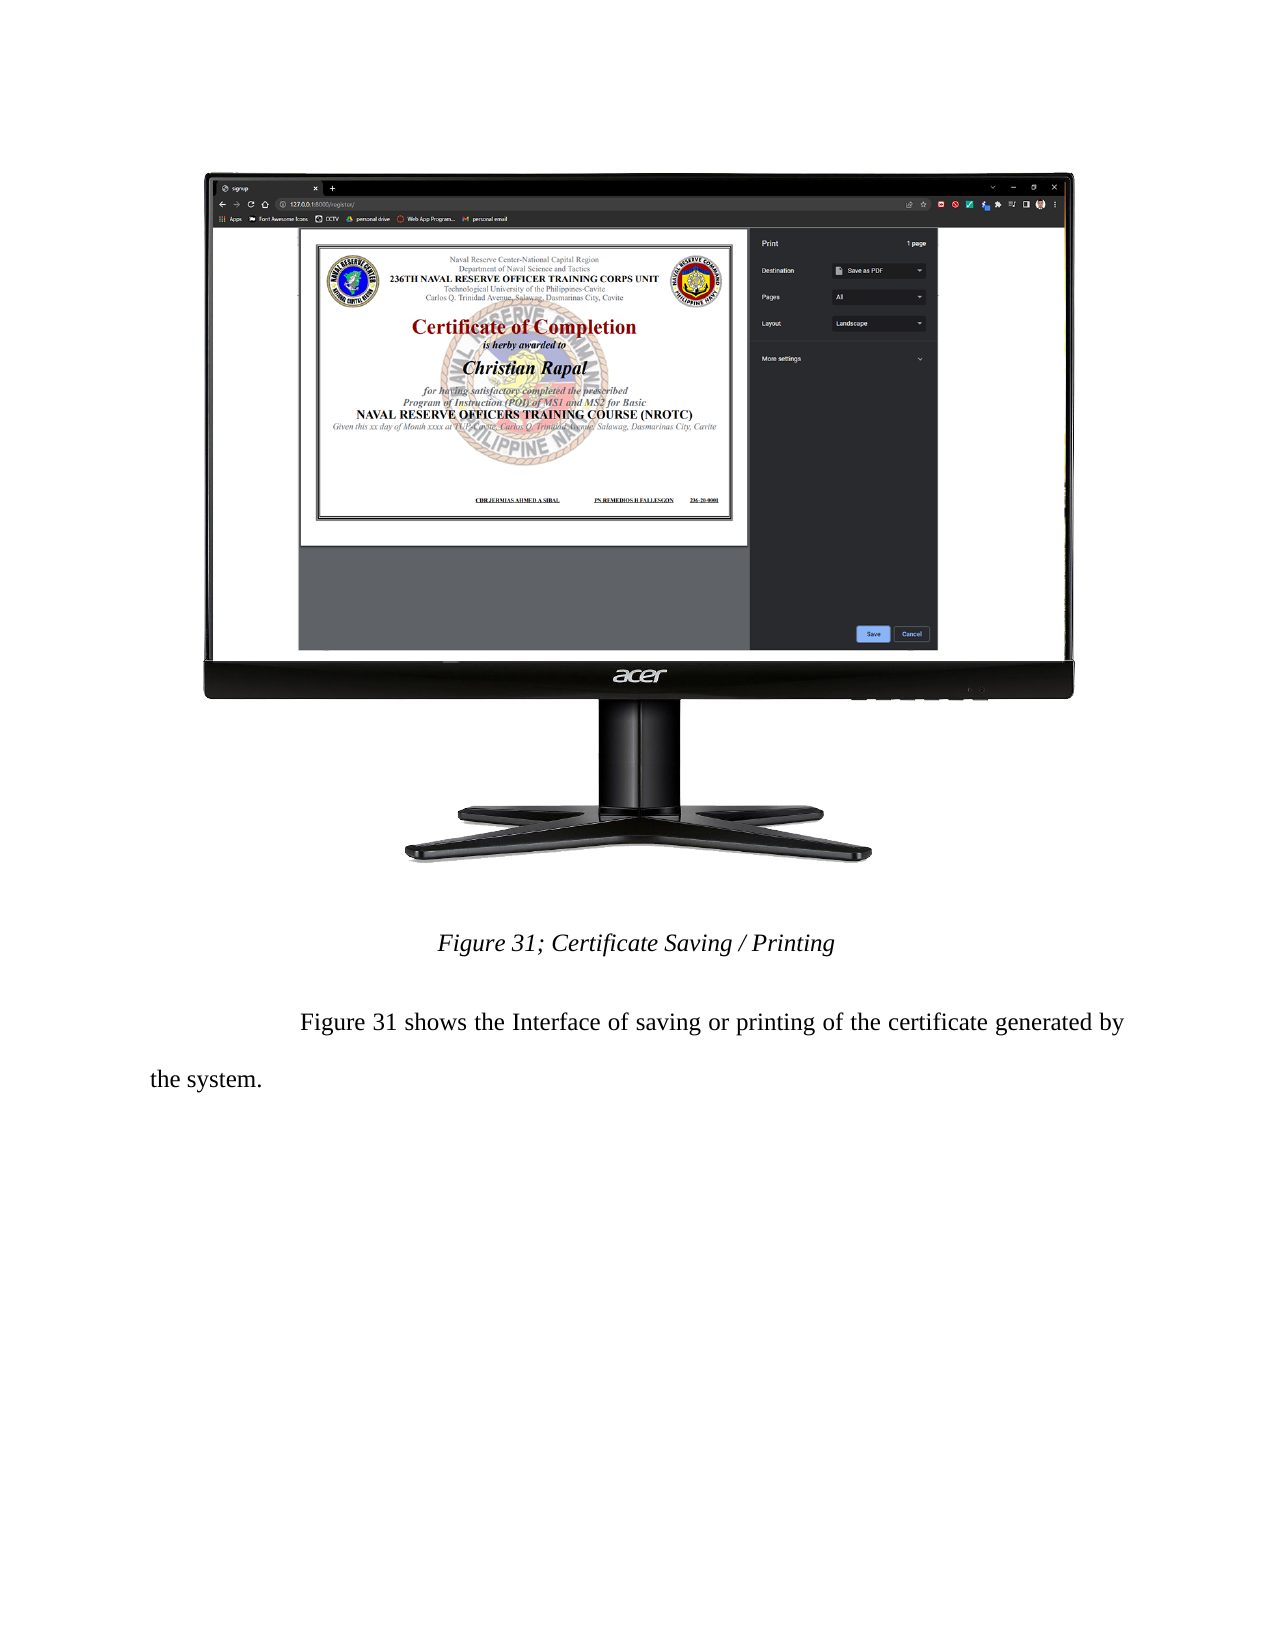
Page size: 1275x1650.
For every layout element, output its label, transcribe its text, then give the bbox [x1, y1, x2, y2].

text Figure 31 shows the Interface of saving or printing of the certificate generated by the system. [150, 1036, 1125, 1093]
picture [150, 150, 1125, 882]
text Figure 31; Certificate Saving / Printing [150, 928, 1125, 957]
